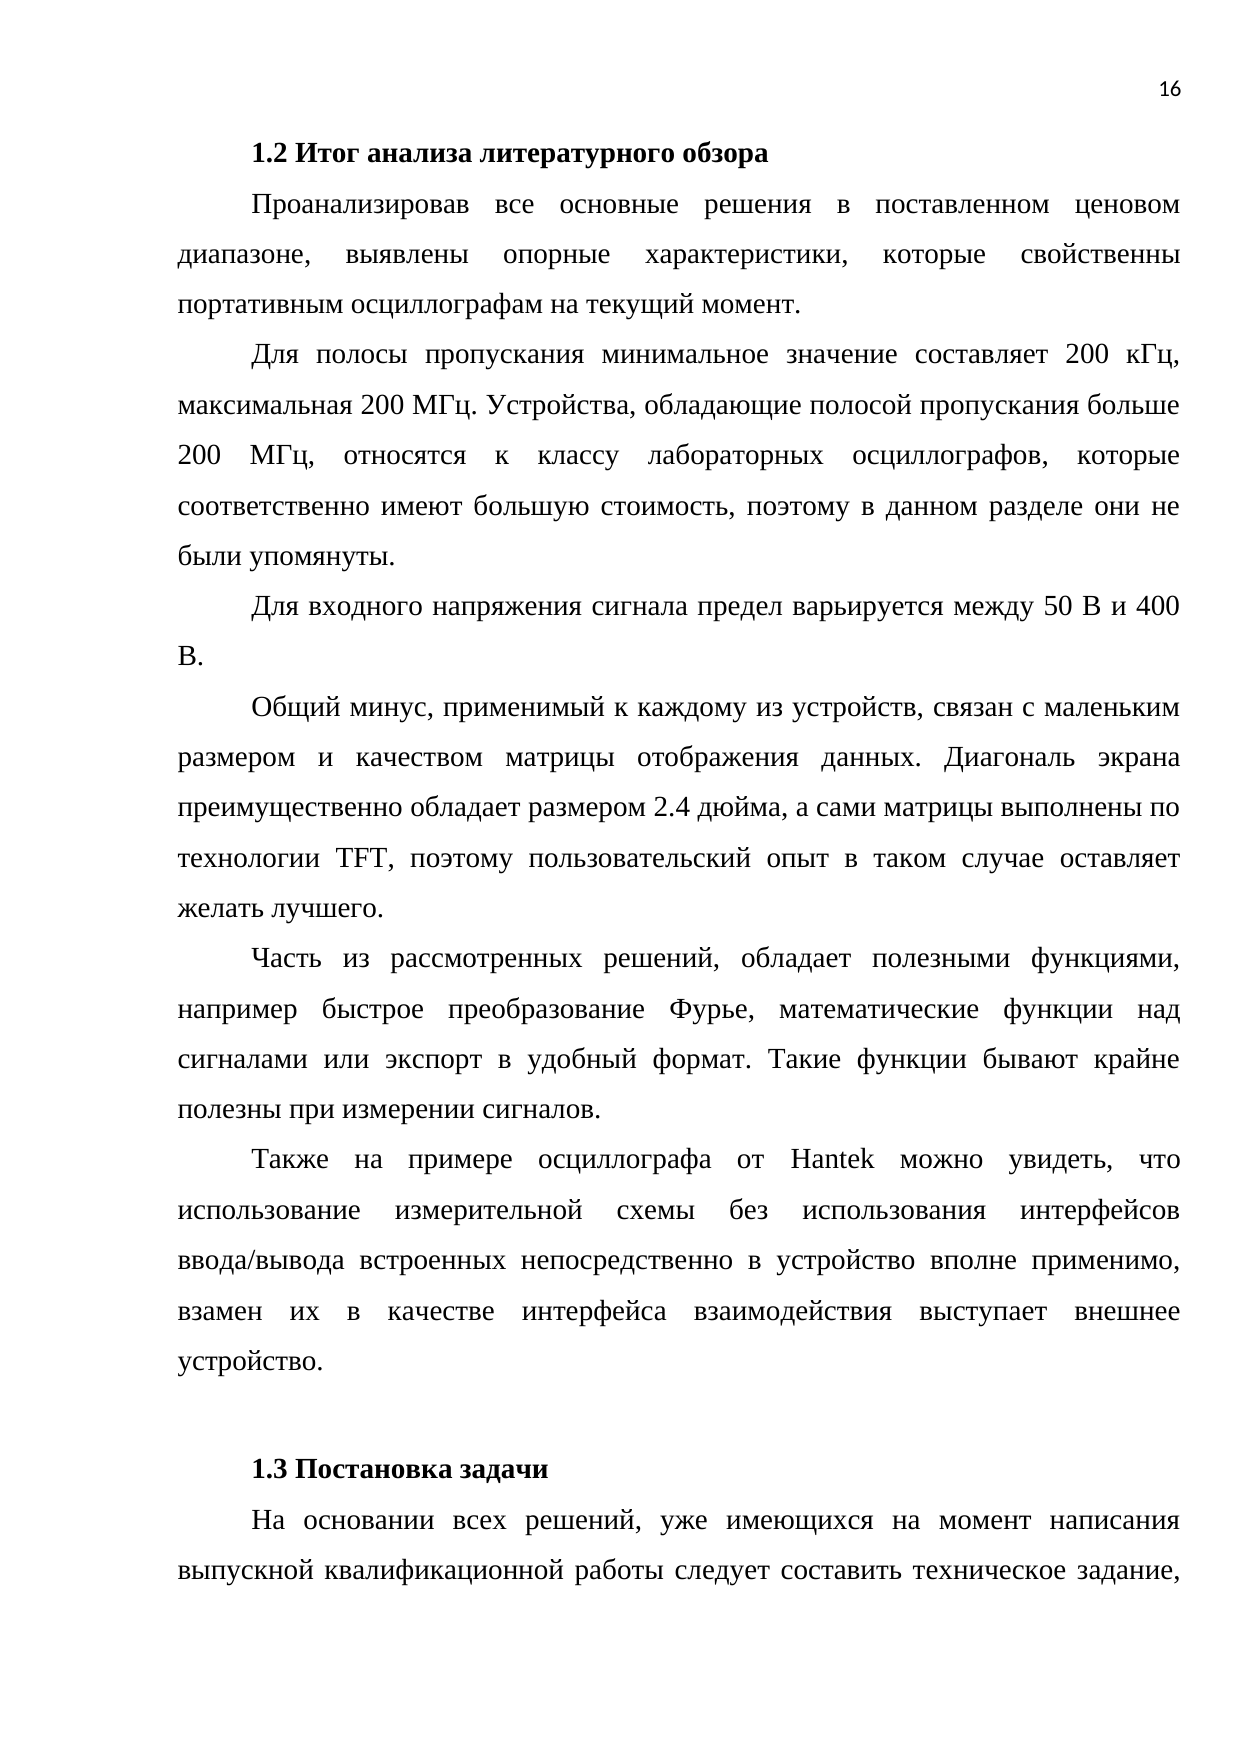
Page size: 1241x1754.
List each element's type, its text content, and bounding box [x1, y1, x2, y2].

text 1.2 Итог анализа литературного обзора [177, 135, 1181, 169]
text Для входного напряжения сигнала предел варьируется между 50 В и 400 В. [177, 588, 1181, 672]
text Проанализировав все основные решения в поставленном ценовом диапазоне, выявлены опорные характеристики, которые свойственны портативным осциллографам на текущий момент. [177, 186, 1181, 320]
text 1.3 Постановка задачи [177, 1452, 1181, 1485]
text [177, 1502, 1181, 1586]
text Общий минус, применимый к каждому из устройств, связан с маленьким размером и качеством матрицы отображения данных. Диагональ экрана преимущественно обладает размером 2.4 дюйма, а сами матрицы выполнены по технологии TFT, поэтому пользовательский опыт в таком случае оставляет желать лучшего. [177, 689, 1181, 924]
text Также на примере осциллографа от Hantek можно увидеть, что использование измерительной схемы без использования интерфейсов ввода/вывода встроенных непосредственно в устройство вполне применимо, взамен их в качестве интерфейса взаимодействия выступает внешнее устройство. [177, 1142, 1181, 1376]
text Часть из рассмотренных решений, обладает полезными функциями, например быстрое преобразование Фурье, математические функции над сигналами или экспорт в удобный формат. Такие функции бывают крайне полезны при измерении сигналов. [177, 940, 1181, 1125]
text Для полосы пропускания минимальное значение составляет 200 кГц, максимальная 200 МГц. Устройства, обладающие полосой пропускания больше 200 МГц, относятся к классу лабораторных осциллографов, которые соответственно имеют большую стоимость, поэтому в данном разделе они не были упомянуты. [177, 337, 1181, 571]
